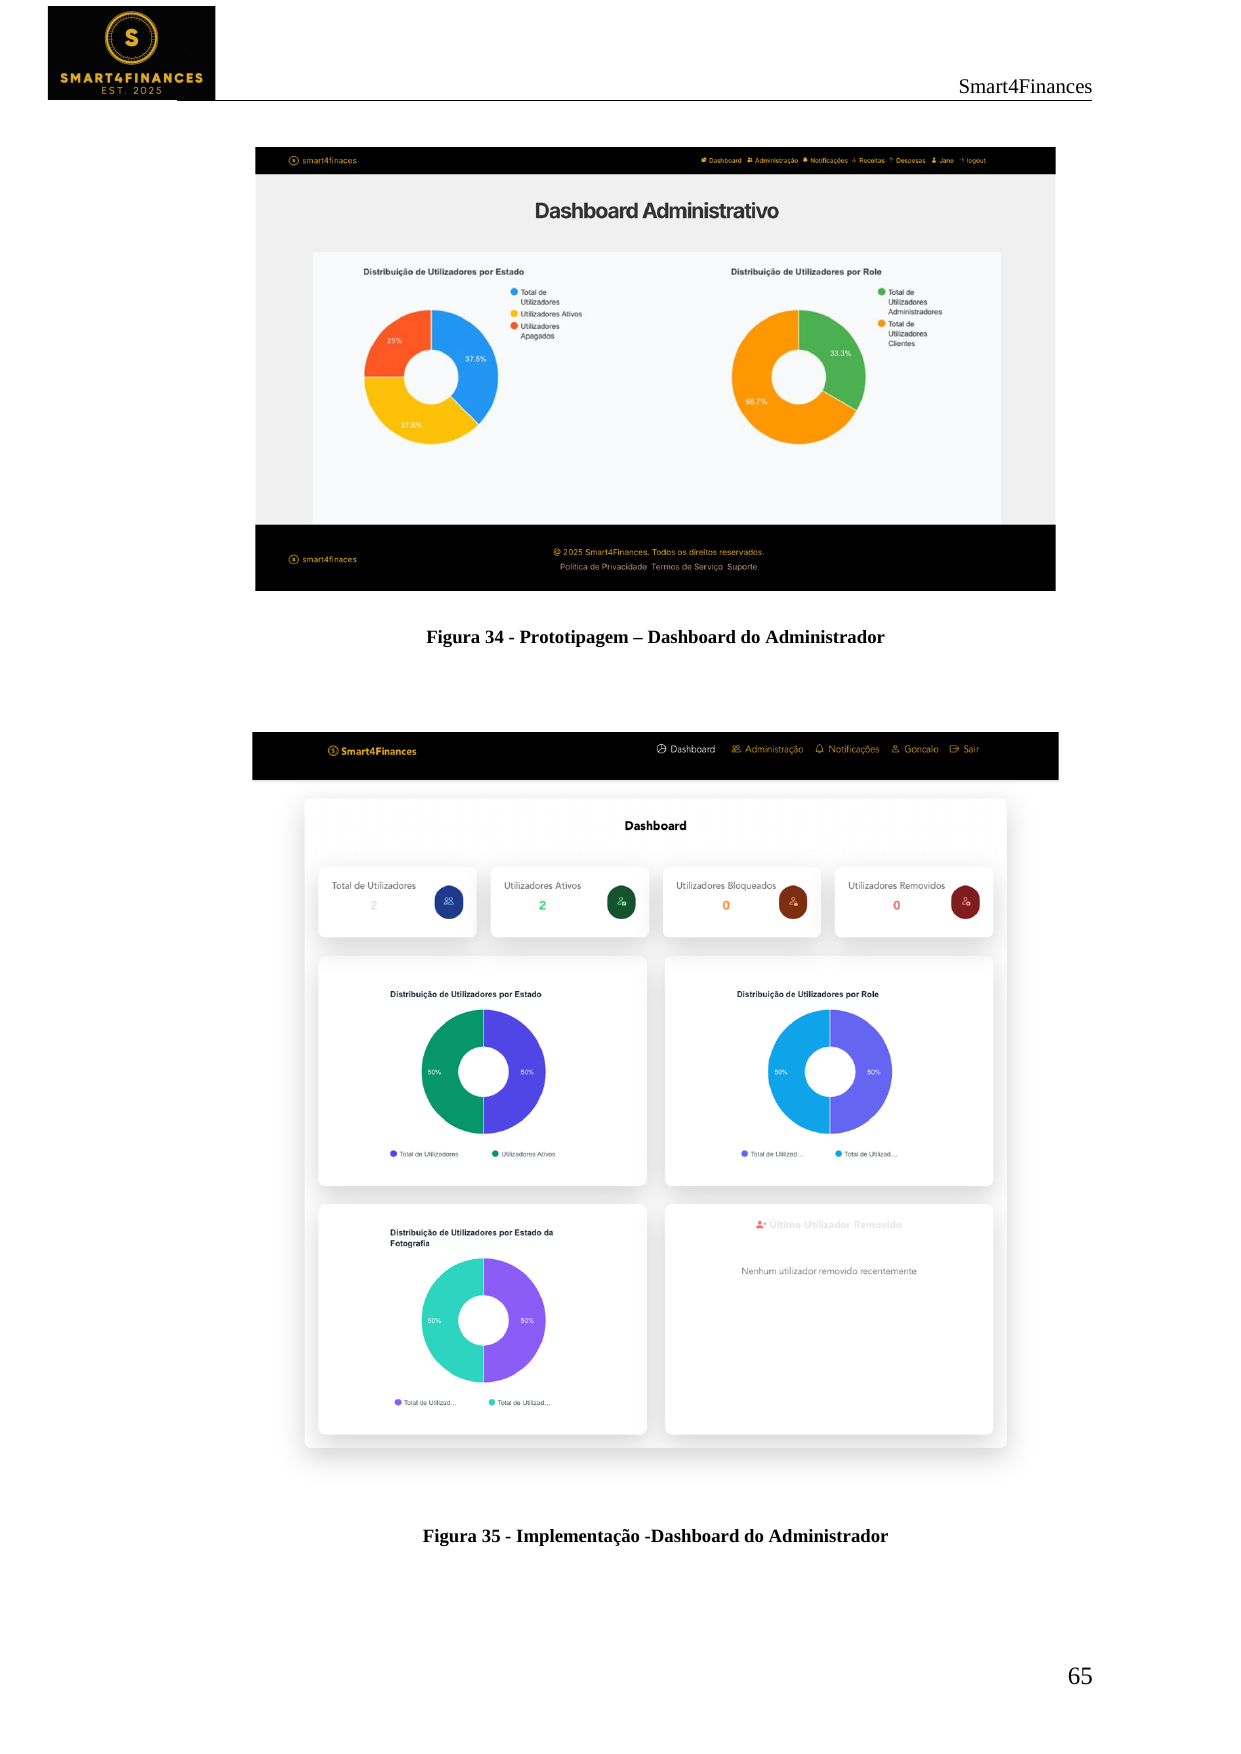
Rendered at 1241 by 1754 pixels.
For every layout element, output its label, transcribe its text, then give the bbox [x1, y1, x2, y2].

picture [255, 147, 1056, 591]
picture [47, 6, 216, 100]
picture [252, 732, 1059, 1490]
